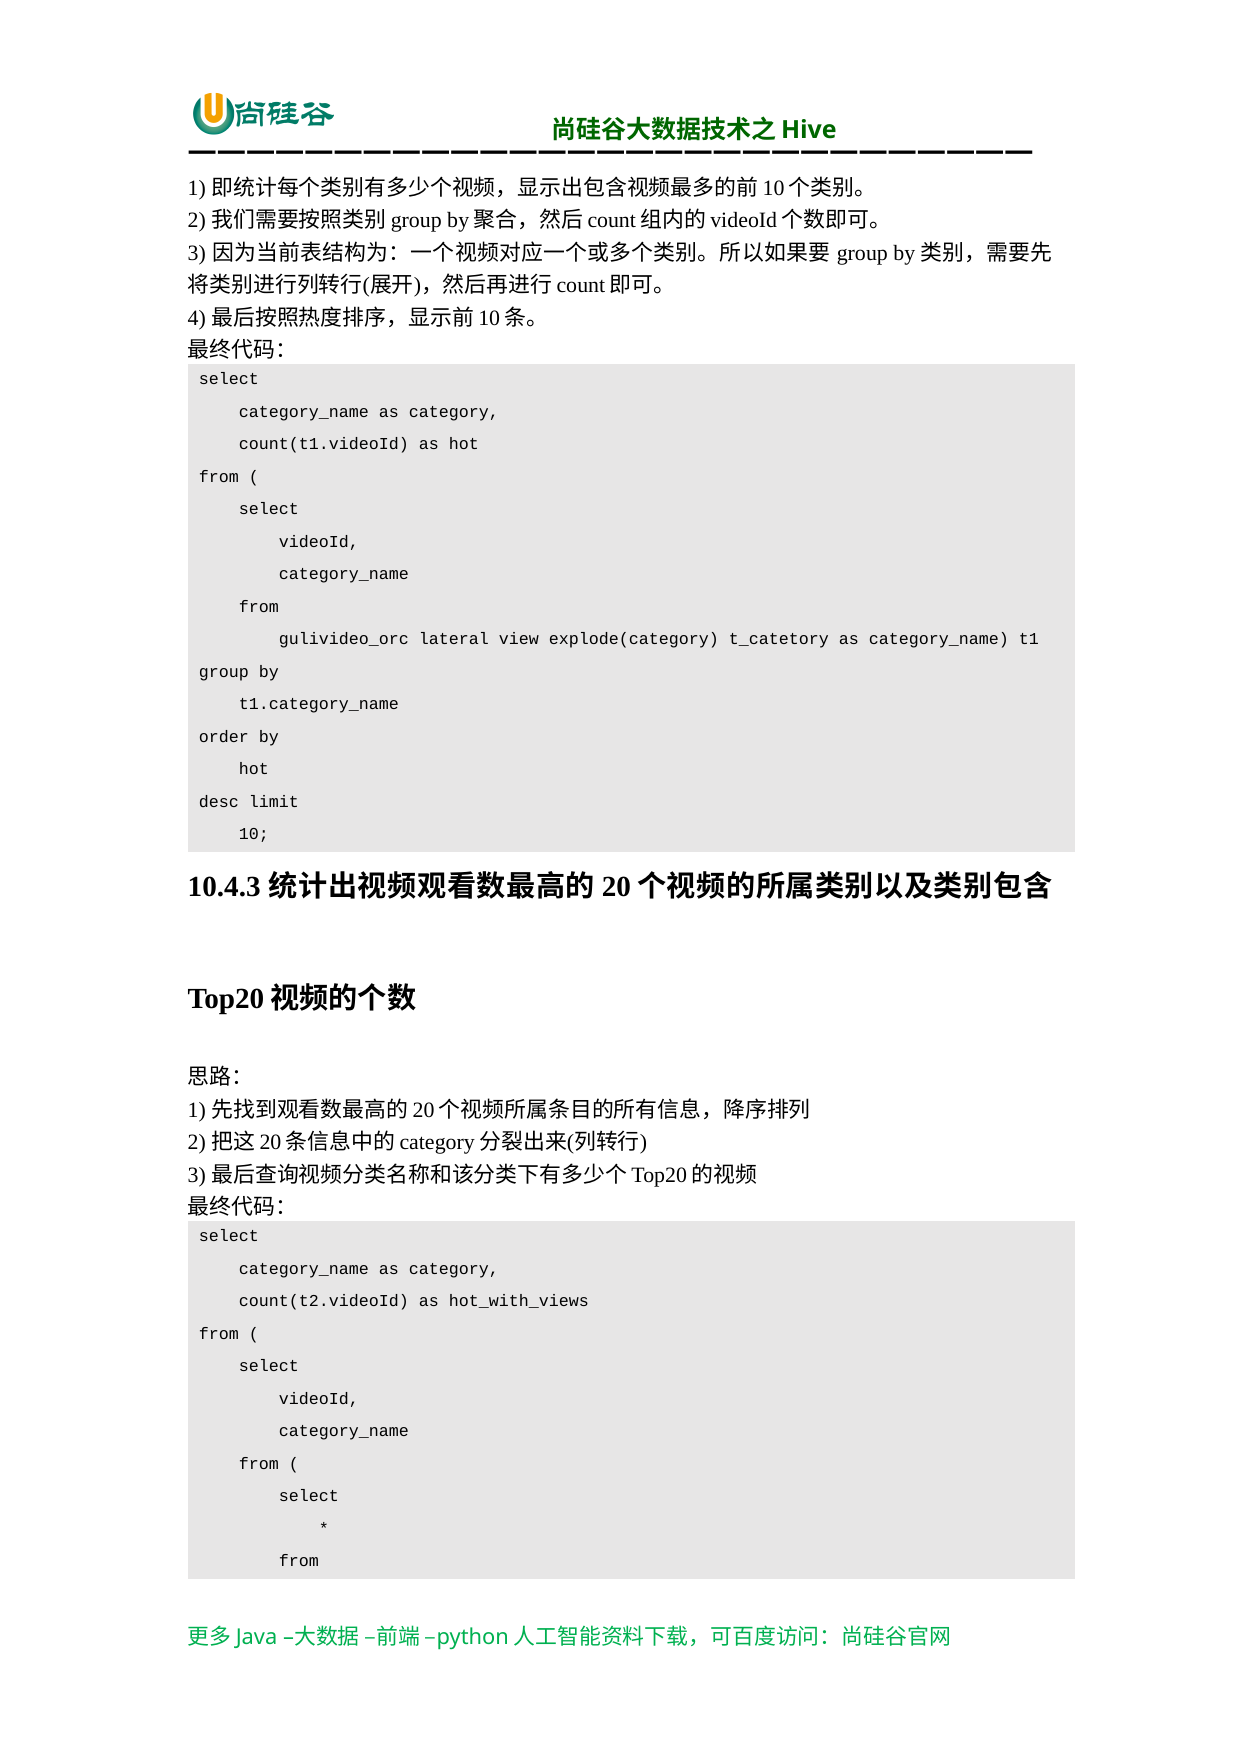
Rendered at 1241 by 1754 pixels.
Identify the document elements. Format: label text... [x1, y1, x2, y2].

text 1) 先找到观看数最高的20个视频所属条目的所有信息，降序排列 [187, 1091, 1053, 1124]
text 4) 最后按照热度排序，显示前10条。 [187, 299, 1053, 332]
table_header select category_name as category, count(t1.videoId) as hot from ( select videoId, category_name from gulivideo_orc lateral view explode(category) t_catetory as category_name) t1 group by t1.category_name order by hot desc limit 10; [188, 364, 1075, 852]
text 2) 我们需要按照类别group by聚合，然后count组内的videoId个数即可。 [187, 202, 1053, 234]
text 3) 最后查询视频分类名称和该分类下有多少个Top20的视频 [187, 1156, 1053, 1189]
text 思路： [187, 1059, 1053, 1091]
picture [187, 88, 338, 139]
text 最终代码： [187, 1189, 1053, 1221]
text 2) 把这20条信息中的category分裂出来(列转行) [187, 1124, 1053, 1156]
subtitle 10.4.3 统计出视频观看数最高的20个视频的所属类别以及类别包含Top20视频的个数 [187, 852, 1053, 1028]
text 最终代码： [187, 332, 1053, 364]
text 1) 即统计每个类别有多少个视频，显示出包含视频最多的前10个类别。 [187, 169, 1053, 202]
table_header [188, 1221, 1075, 1579]
text 3) 因为当前表结构为：一个视频对应一个或多个类别。所以如果要group by类别，需要先将类别进行列转行(展开)，然后再进行count即可。 [187, 234, 1053, 299]
